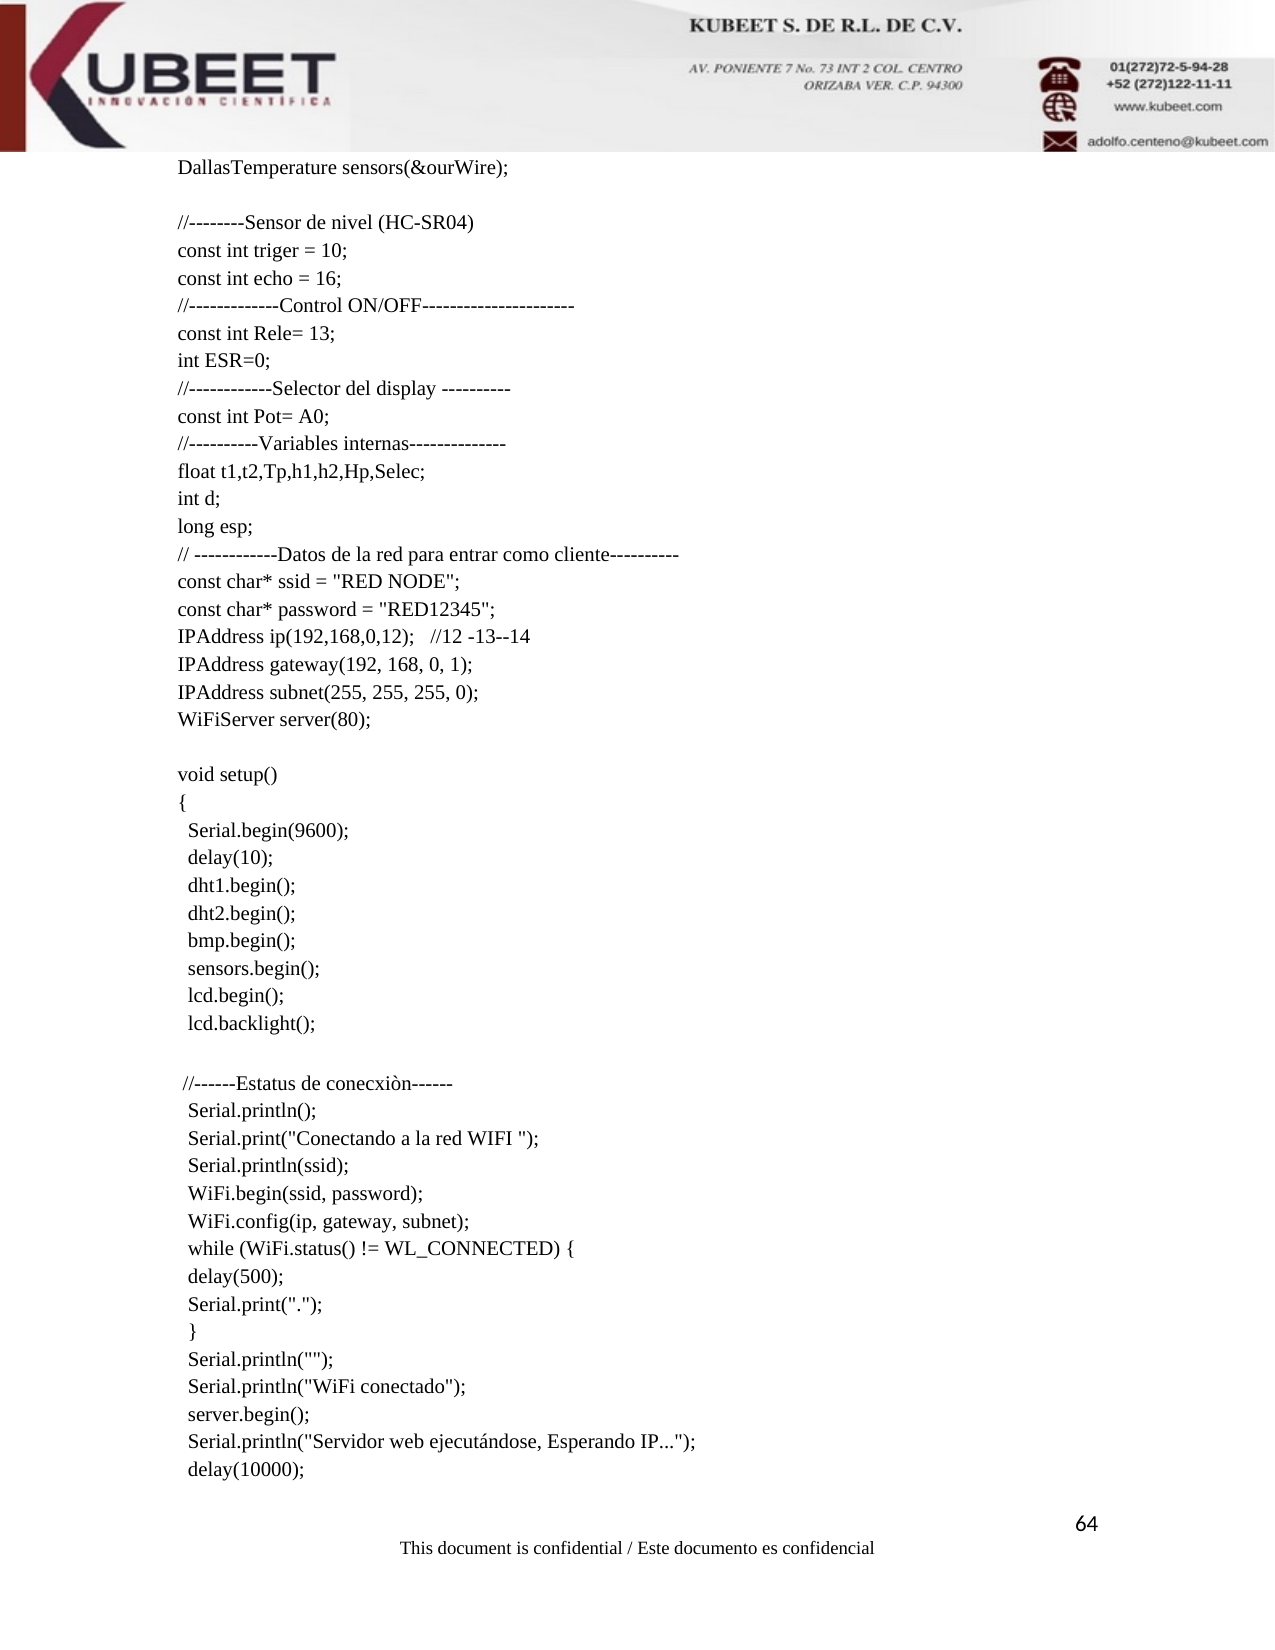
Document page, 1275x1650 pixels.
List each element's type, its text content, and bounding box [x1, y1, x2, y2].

text Serial.println(""); [177, 1347, 1098, 1371]
text delay(500); [177, 1264, 1098, 1288]
text //------Estatus de conecxiòn------ [177, 1071, 1098, 1095]
text { [177, 790, 1098, 814]
text delay(10000); [177, 1457, 1098, 1481]
text //-------------Control ON/OFF---------------------- [177, 293, 1098, 317]
text const int Rele= 13; [177, 321, 1098, 345]
text dht2.begin(); [177, 900, 1098, 924]
text void setup() [177, 762, 1098, 786]
text IPAddress subnet(255, 255, 255, 0); [177, 679, 1098, 704]
text } [177, 1319, 1098, 1343]
text const int echo = 16; [177, 266, 1098, 289]
text const char* ssid = "RED NODE"; [177, 569, 1098, 593]
text const int triger = 10; [177, 238, 1098, 262]
picture [0, 0, 1275, 152]
text IPAddress ip(192,168,0,12); //12 -13--14 [177, 624, 1098, 648]
text WiFi.begin(ssid, password); [177, 1181, 1098, 1205]
text bmp.begin(); [177, 928, 1098, 952]
text Serial.println(ssid); [177, 1153, 1098, 1177]
text Serial.begin(9600); [177, 818, 1098, 842]
text Serial.println(); [177, 1098, 1098, 1122]
text //------------Selector del display ---------- [177, 376, 1098, 400]
text WiFiServer server(80); [177, 707, 1098, 731]
text float t1,t2,Tp,h1,h2,Hp,Selec; [177, 459, 1098, 483]
text lcd.backlight(); [177, 1011, 1098, 1035]
text int ESR=0; [177, 348, 1098, 372]
text //----------Variables internas-------------- [177, 431, 1098, 455]
text sensors.begin(); [177, 956, 1098, 980]
text long esp; [177, 514, 1098, 538]
text // ------------Datos de la red para entrar como cliente---------- [177, 542, 1098, 566]
text dht1.begin(); [177, 873, 1098, 897]
text while (WiFi.status() != WL_CONNECTED) { [177, 1236, 1098, 1260]
text Serial.print("Conectando a la red WIFI "); [177, 1126, 1098, 1150]
text server.begin(); [177, 1402, 1098, 1426]
text Serial.println("WiFi conectado"); [177, 1374, 1098, 1398]
text const char* password = "RED12345"; [177, 597, 1098, 621]
text int d; [177, 486, 1098, 510]
text lcd.begin(); [177, 983, 1098, 1007]
text DallasTemperature sensors(&ourWire); [177, 148, 1098, 179]
text IPAddress gateway(192, 168, 0, 1); [177, 652, 1098, 676]
text WiFi.config(ip, gateway, subnet); [177, 1209, 1098, 1233]
text delay(10); [177, 845, 1098, 869]
text //--------Sensor de nivel (HC-SR04) [177, 210, 1098, 234]
text Serial.print("."); [177, 1291, 1098, 1316]
text const int Pot= A0; [177, 403, 1098, 428]
text Serial.println("Servidor web ejecutándose, Esperando IP..."); [177, 1429, 1098, 1453]
